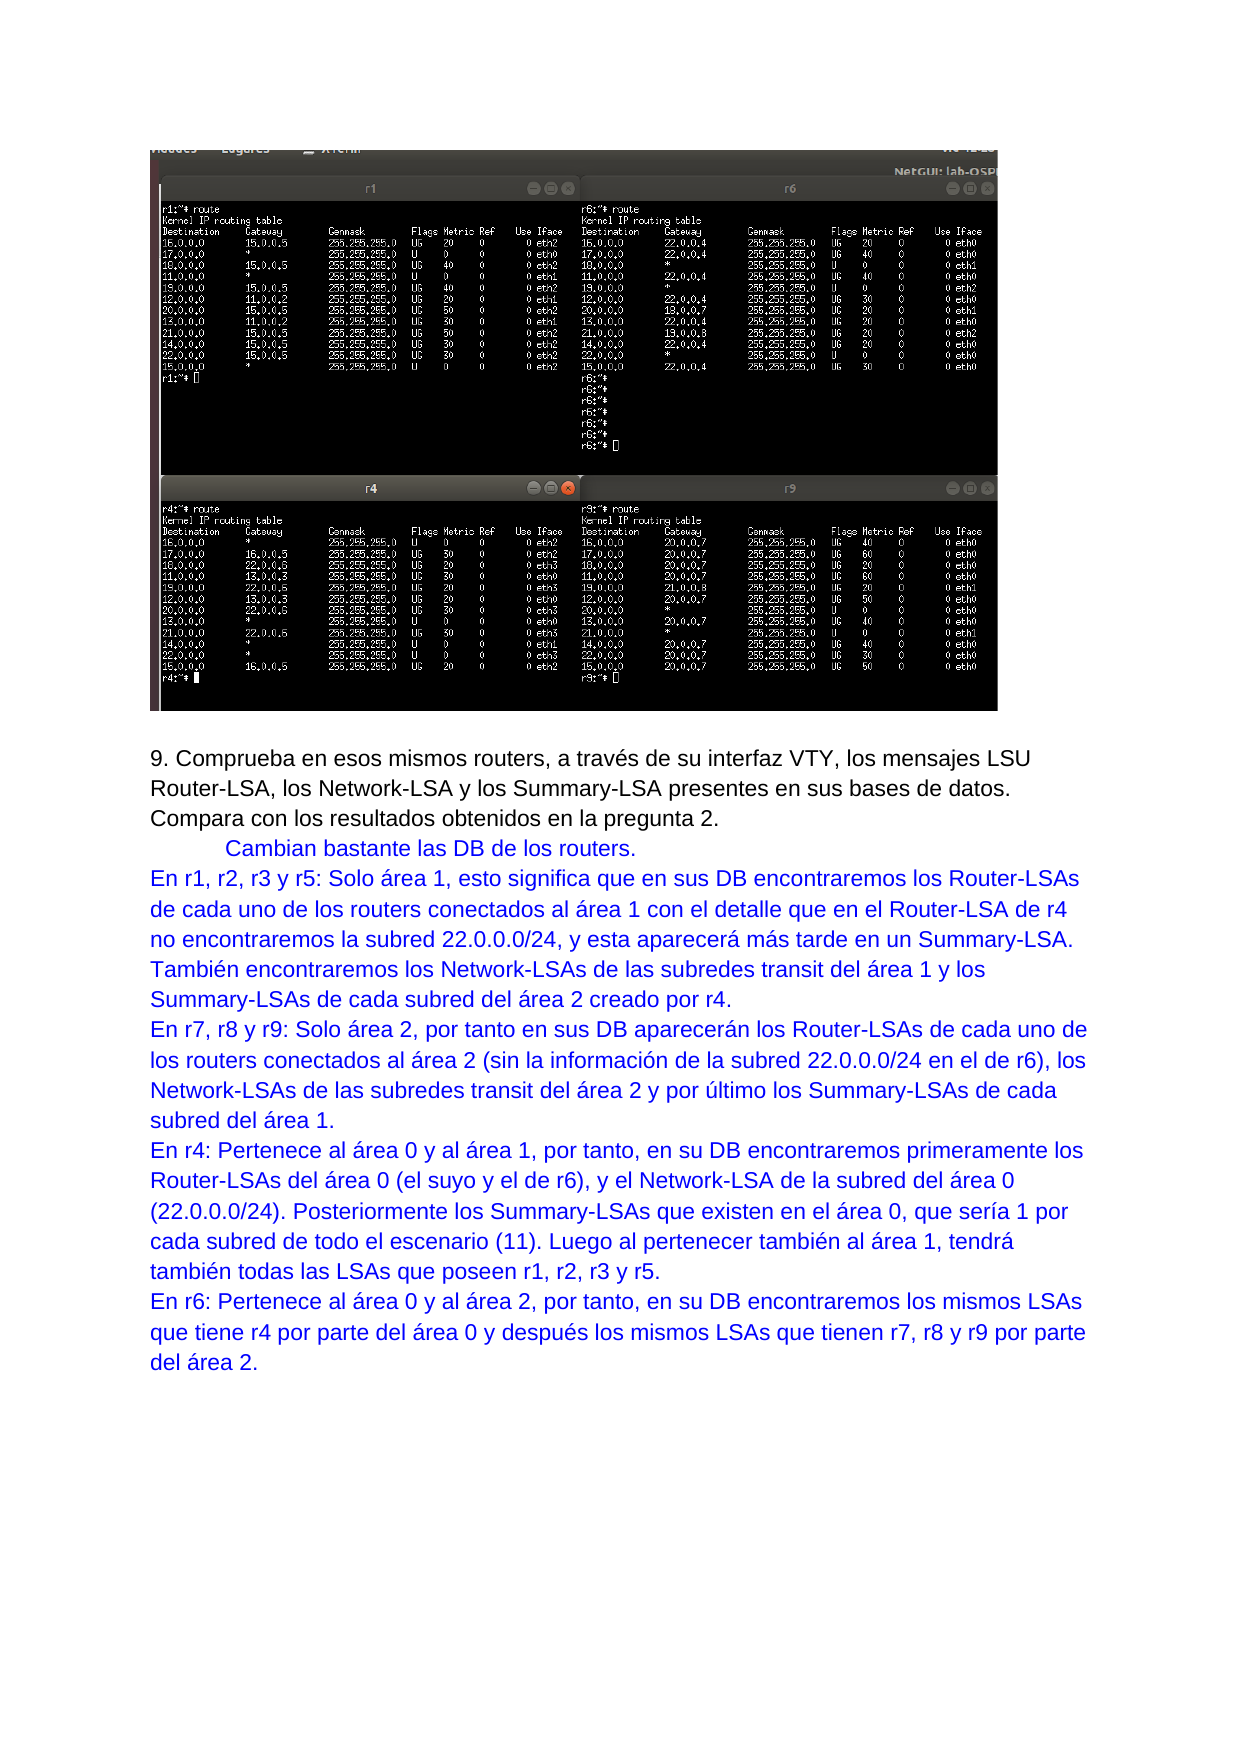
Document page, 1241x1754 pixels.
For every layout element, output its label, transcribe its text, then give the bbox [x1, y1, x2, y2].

text En r7, r8 y r9: Solo área 2, por tanto en sus DB aparecerán los Router-LSAs de cada uno de los routers conectados al área 2 (sin la información de la subred 22.0.0.0/24 en el de r6), los [150, 1016, 1090, 1073]
picture [150, 150, 998, 711]
text Cambian bastante las DB de los routers. [150, 835, 1090, 862]
text Router-LSAs del área 0 (el suyo y el de r6), y el Network-LSA de la subred del área 0 [150, 1167, 1090, 1194]
text subred del área 1. [150, 1107, 1090, 1133]
text 9. Comprueba en esos mismos routers, a través de su interfaz VTY, los mensajes LSU Router-LSA, los Network-LSA y los Summary-LSA presentes en sus bases de datos. Compara con los resultados obtenidos en la pregunta 2. [150, 744, 1090, 831]
text En r4: Pertenece al área 0 y al área 1, por tanto, en su DB encontraremos primeramente los [150, 1137, 1090, 1164]
text (22.0.0.0/24). Posteriormente los Summary-LSAs que existen en el área 0, que sería 1 por [150, 1198, 1090, 1224]
text Network-LSAs de las subredes transit del área 2 y por último los Summary-LSAs de cada [150, 1077, 1090, 1103]
text también todas las LSAs que poseen r1, r2, r3 y r5. [150, 1258, 1090, 1284]
text En r6: Pertenece al área 0 y al área 2, por tanto, en su DB encontraremos los mismos LSAs que tiene r4 por parte del área 0 y después los mismos LSAs que tienen r7, r8 y r9 por parte del área 2. [150, 1288, 1090, 1375]
text cada subred de todo el escenario (11). Luego al pertenecer también al área 1, tendrá [150, 1228, 1090, 1254]
text En r1, r2, r3 y r5: Solo área 1, esto significa que en sus DB encontraremos los Router-LSAs de cada uno de los routers conectados al área 1 con el detalle que en el Router-LSA de r4 no encontraremos la subred 22.0.0.0/24, y esta aparecerá más tarde en un Summary-LSA. También encontraremos los Network-LSAs de las subredes transit del área 1 y los Summary-LSAs de cada subred del área 2 creado por r4. [150, 865, 1090, 1013]
